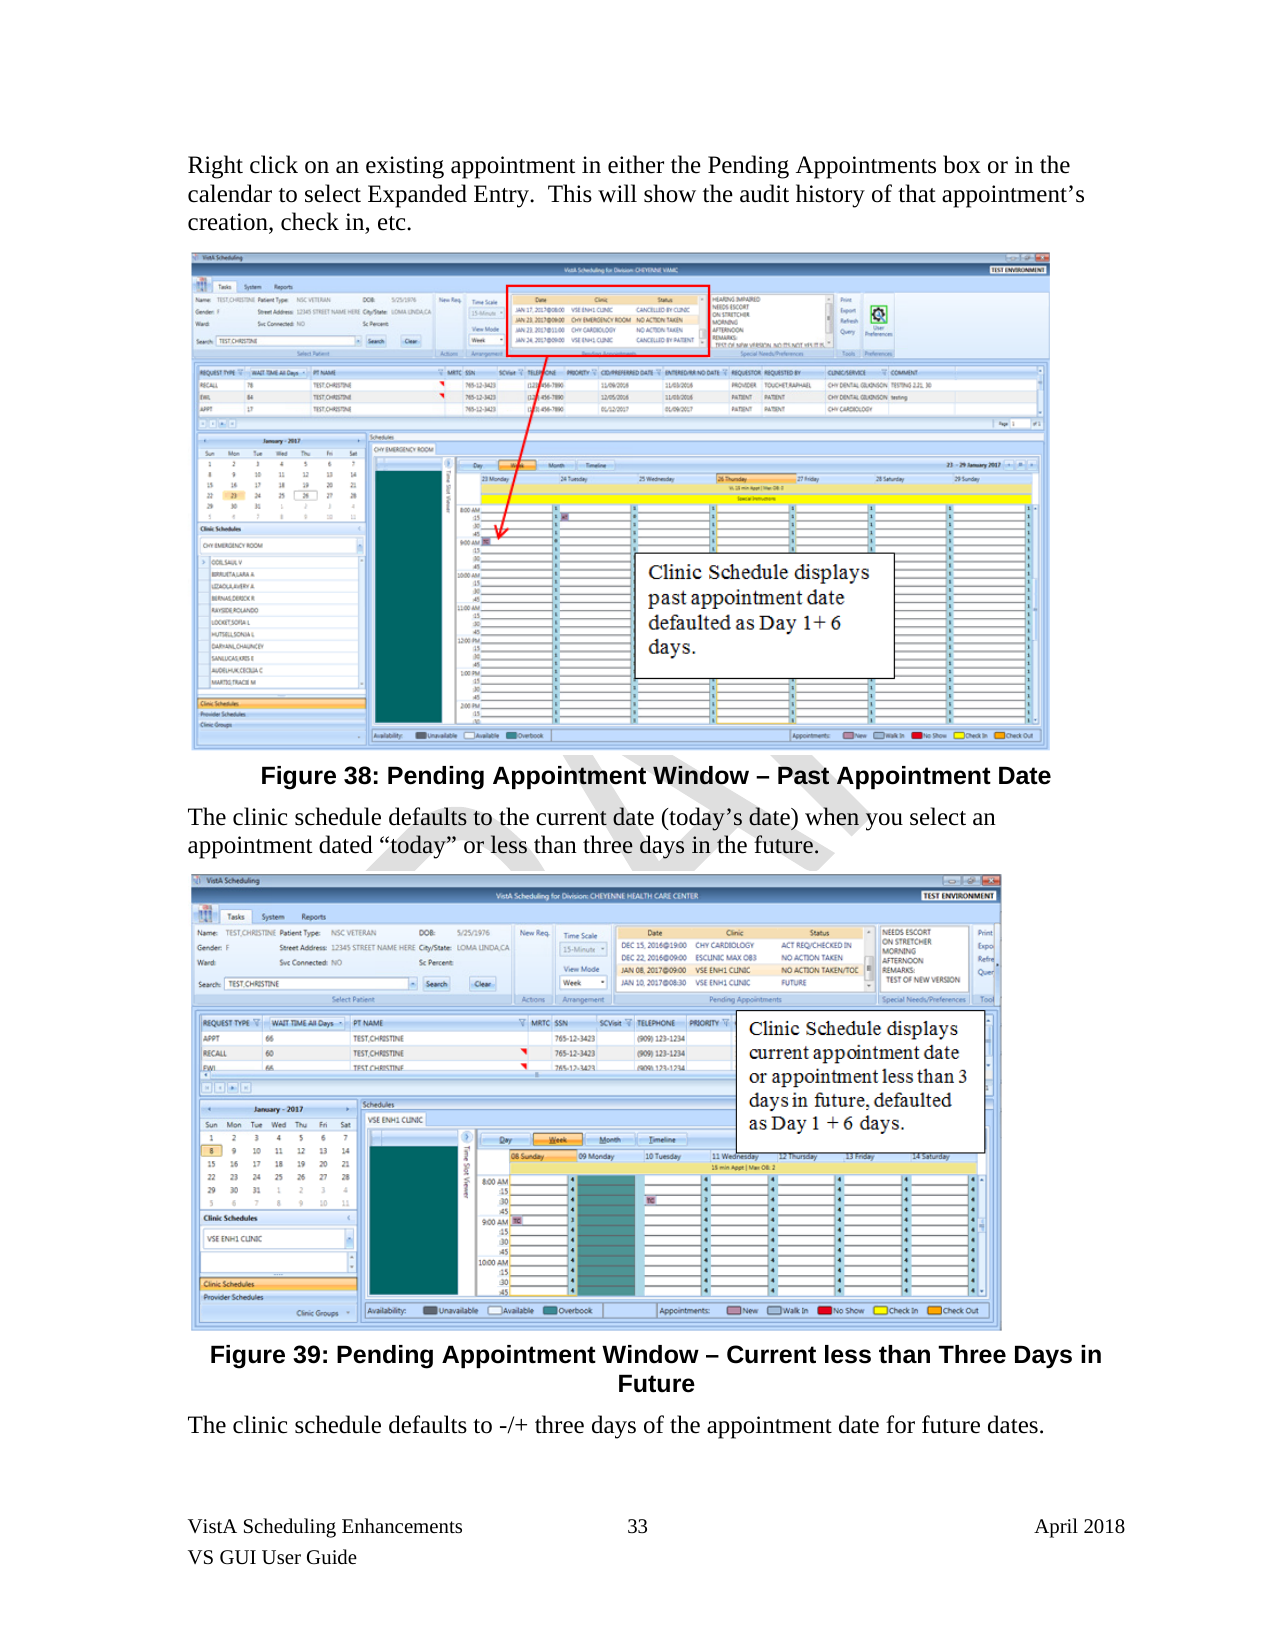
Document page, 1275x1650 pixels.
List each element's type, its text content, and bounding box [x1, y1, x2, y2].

text Right click on an existing appointment in either the Pending Appointments box or in the calendar to select Expanded Entry. This will show the audit history of that appointment’s creation, check in, etc. [187, 150, 1125, 236]
text Figure 39: Pending Appointment Window – Current less than Three Days in Future [187, 1340, 1125, 1398]
picture [187, 871, 1005, 1335]
picture [187, 248, 1058, 755]
text The clinic schedule defaults to the current date (today’s date) when you select an appointment dated “today” or less than three days in the future. [187, 802, 1125, 859]
text The clinic schedule defaults to -/+ three days of the appointment date for future dates. [187, 1410, 1125, 1439]
text Figure 38: Pending Appointment Window – Past Appointment Date [187, 761, 1125, 789]
